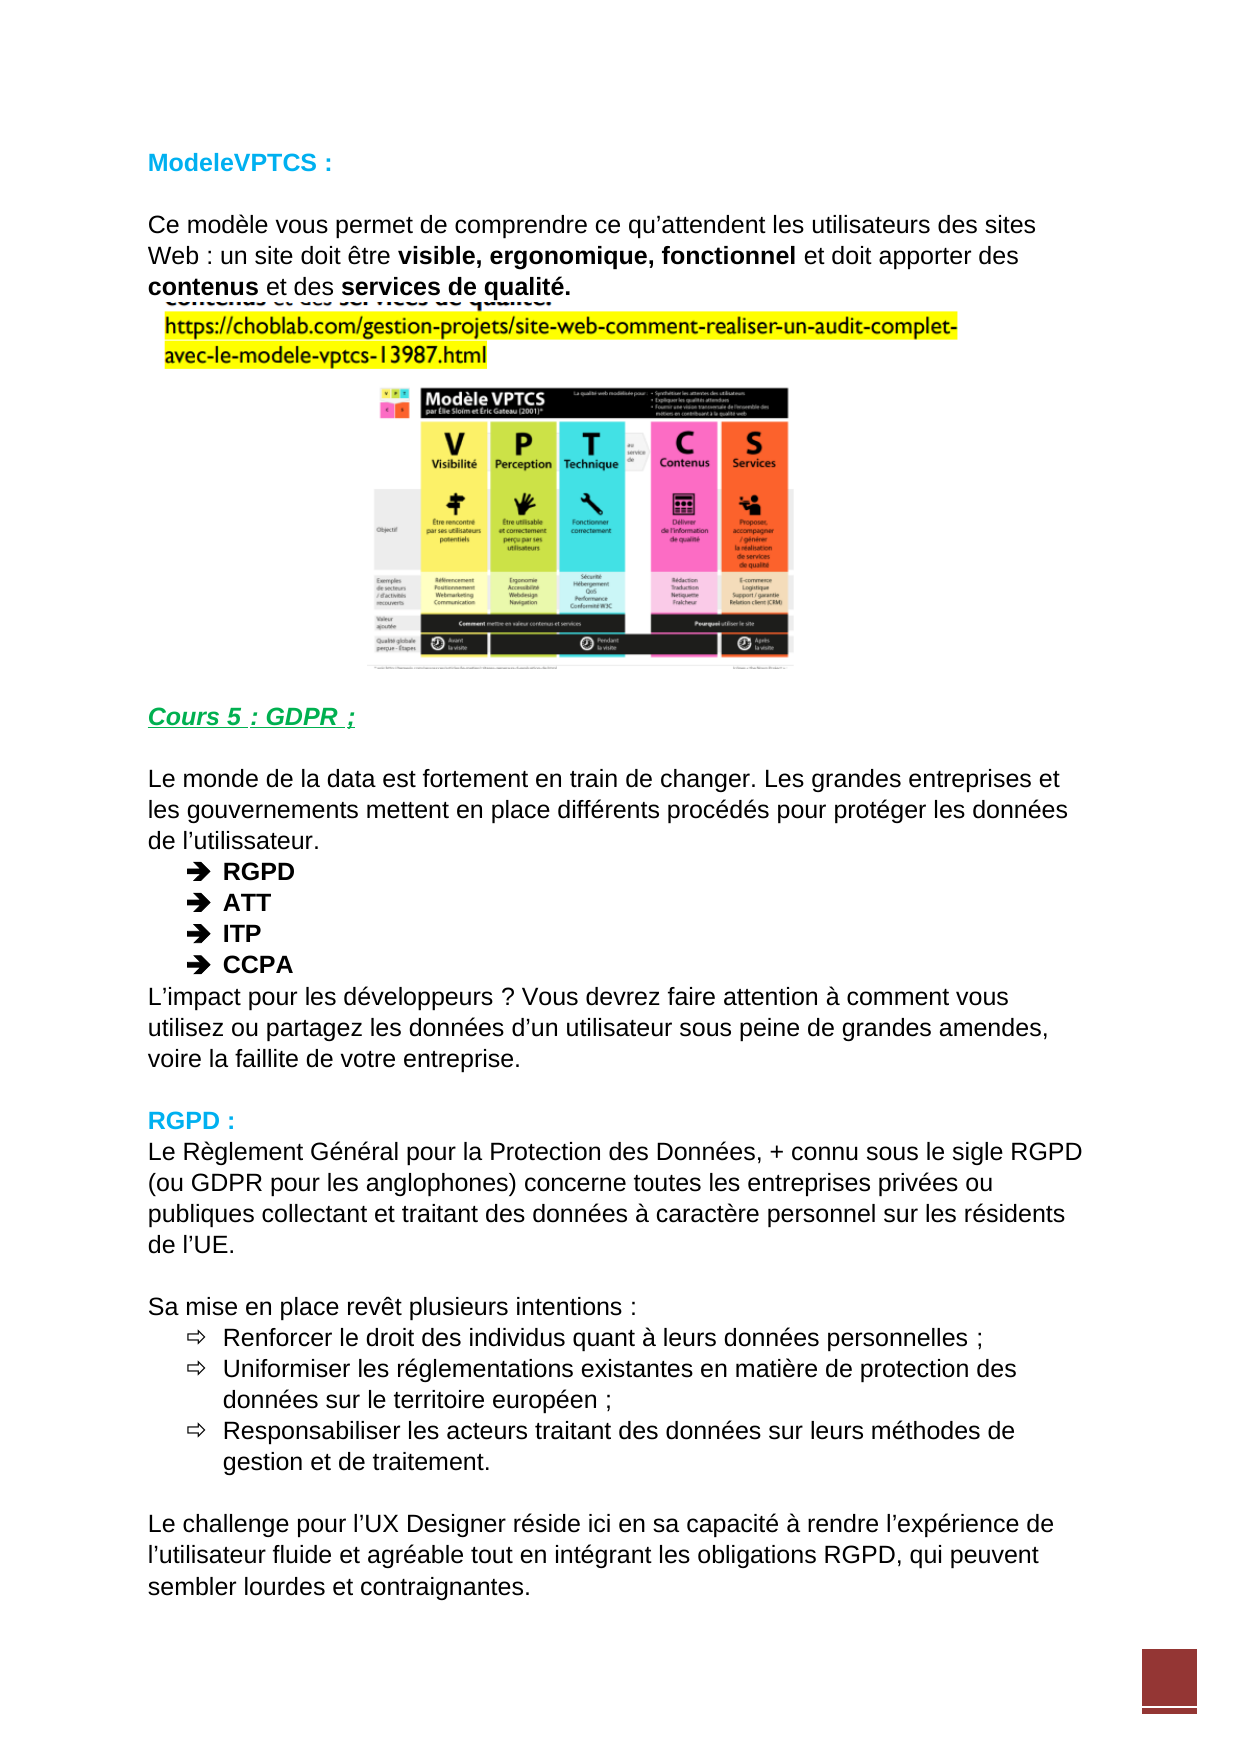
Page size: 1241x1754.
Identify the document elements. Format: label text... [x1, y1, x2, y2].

text Le monde de la data est fortement en train de changer. Les grandes entreprises et les gouvernements mettent en place différents procédés pour protéger les données de l’utilissateur. [148, 764, 1093, 854]
text L’impact pour les développeurs ? Vous devrez faire attention à comment vous utilisez ou partagez les données d’un utilisateur sous peine de grandes amendes, voire la faillite de votre entreprise. [148, 981, 1093, 1072]
list Uniformiser les réglementations existantes en matière de protection des données sur le territoire européen ; [185, 1354, 1093, 1414]
list RGPD [185, 857, 1093, 886]
text Le challenge pour l’UX Designer réside ici en sa capacité à rendre l’expérience de l’utilisateur fluide et agréable tout en intégrant les obligations RGPD, qui peuvent sembler lourdes et contraignantes. [148, 1509, 1093, 1600]
list Responsabiliser les acteurs traitant des données sur leurs méthodes de gestion et de traitement. [185, 1416, 1093, 1476]
text ModeleVPTCS : [148, 148, 1093, 176]
text Sa mise en place revêt plusieurs intentions : [148, 1292, 1093, 1321]
list Renforcer le droit des individus quant à leurs données personnelles ; [185, 1323, 1093, 1352]
text Ce modèle vous permet de comprendre ce qu’attendent les utilisateurs des sites Web : un site doit être visible, ergonomique, fonctionnel et doit apporter des contenus et des services de qualité. [148, 210, 1093, 301]
picture [147, 302, 995, 669]
list CCPA [185, 950, 1093, 979]
text Le Règlement Général pour la Protection des Données, + connu sous le sigle RGPD (ou GDPR pour les anglophones) concerne toutes les entreprises privées ou publiques collectant et traitant des données à caractère personnel sur les résidents de l’UE. [148, 1137, 1093, 1258]
list ITP [185, 919, 1093, 948]
list ATT [185, 888, 1093, 917]
text RGPD : [148, 1106, 1093, 1134]
text Cours 5 : GDPR ; [148, 702, 1093, 730]
